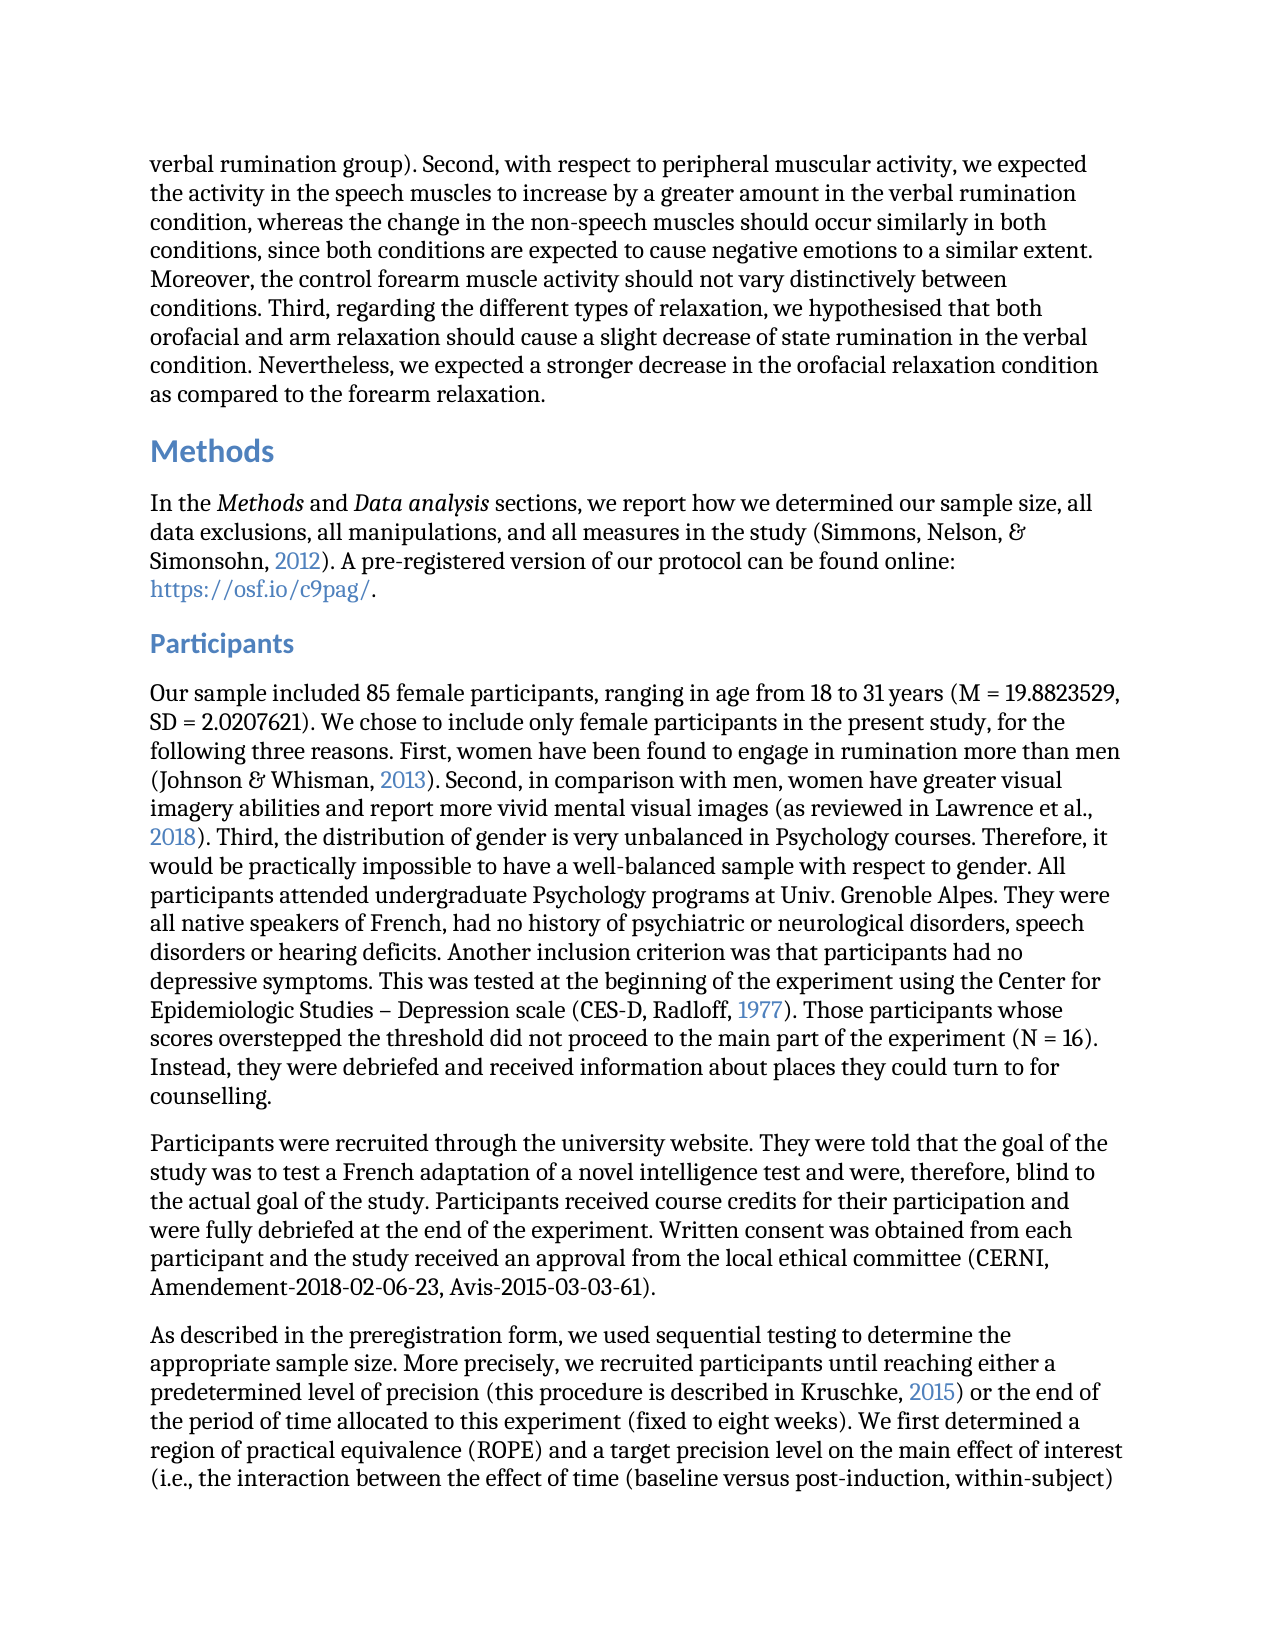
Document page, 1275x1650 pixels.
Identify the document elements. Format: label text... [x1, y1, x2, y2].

subtitle Methods [150, 429, 1125, 470]
text In the Methods and Data analysis sections, we report how we determined our sample size, all data exclusions, all manipulations, and all measures in the study (Simmons, Nelson, & Simonsohn, 2012). A pre-registered version of our protocol can be found online: https://osf.io/c9pag/. [150, 489, 1125, 604]
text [150, 1321, 1125, 1493]
text Participants were recruited through the university website. They were told that the goal of the study was to test a French adaptation of a novel intelligence test and were, therefore, blind to the actual goal of the study. Participants received course credits for their participation and were fully debriefed at the end of the experiment. Written consent was obtained from each participant and the study received an approval from the local ethical committee (CERNI, Amendement-2018-02-06-23, Avis-2015-03-03-61). [150, 1129, 1125, 1302]
subtitle Participants [150, 625, 1125, 661]
text Our sample included 85 female participants, ranging in age from 18 to 31 years (M = 19.8823529, SD = 2.0207621). We chose to include only female participants in the present study, for the following three reasons. First, women have been found to engage in rumination more than men (Johnson & Whisman, 2013). Second, in comparison with men, women have greater visual imagery abilities and report more vivid mental visual images (as reviewed in Lawrence et al., 2018). Third, the distribution of gender is very unbalanced in Psychology courses. Therefore, it would be practically impossible to have a well-balanced sample with respect to gender. All participants attended undergraduate Psychology programs at Univ. Grenoble Alpes. They were all native speakers of French, had no history of psychiatric or neurological disorders, speech disorders or hearing deficits. Another inclusion criterion was that participants had no depressive symptoms. This was tested at the beginning of the experiment using the Center for Epidemiologic Studies – Depression scale (CES-D, Radloff, 1977). Those participants whose scores overstepped the threshold did not proceed to the main part of the experiment (N = 16). Instead, they were debriefed and received information about places they could turn to for counselling. [150, 679, 1125, 1111]
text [150, 150, 1125, 409]
